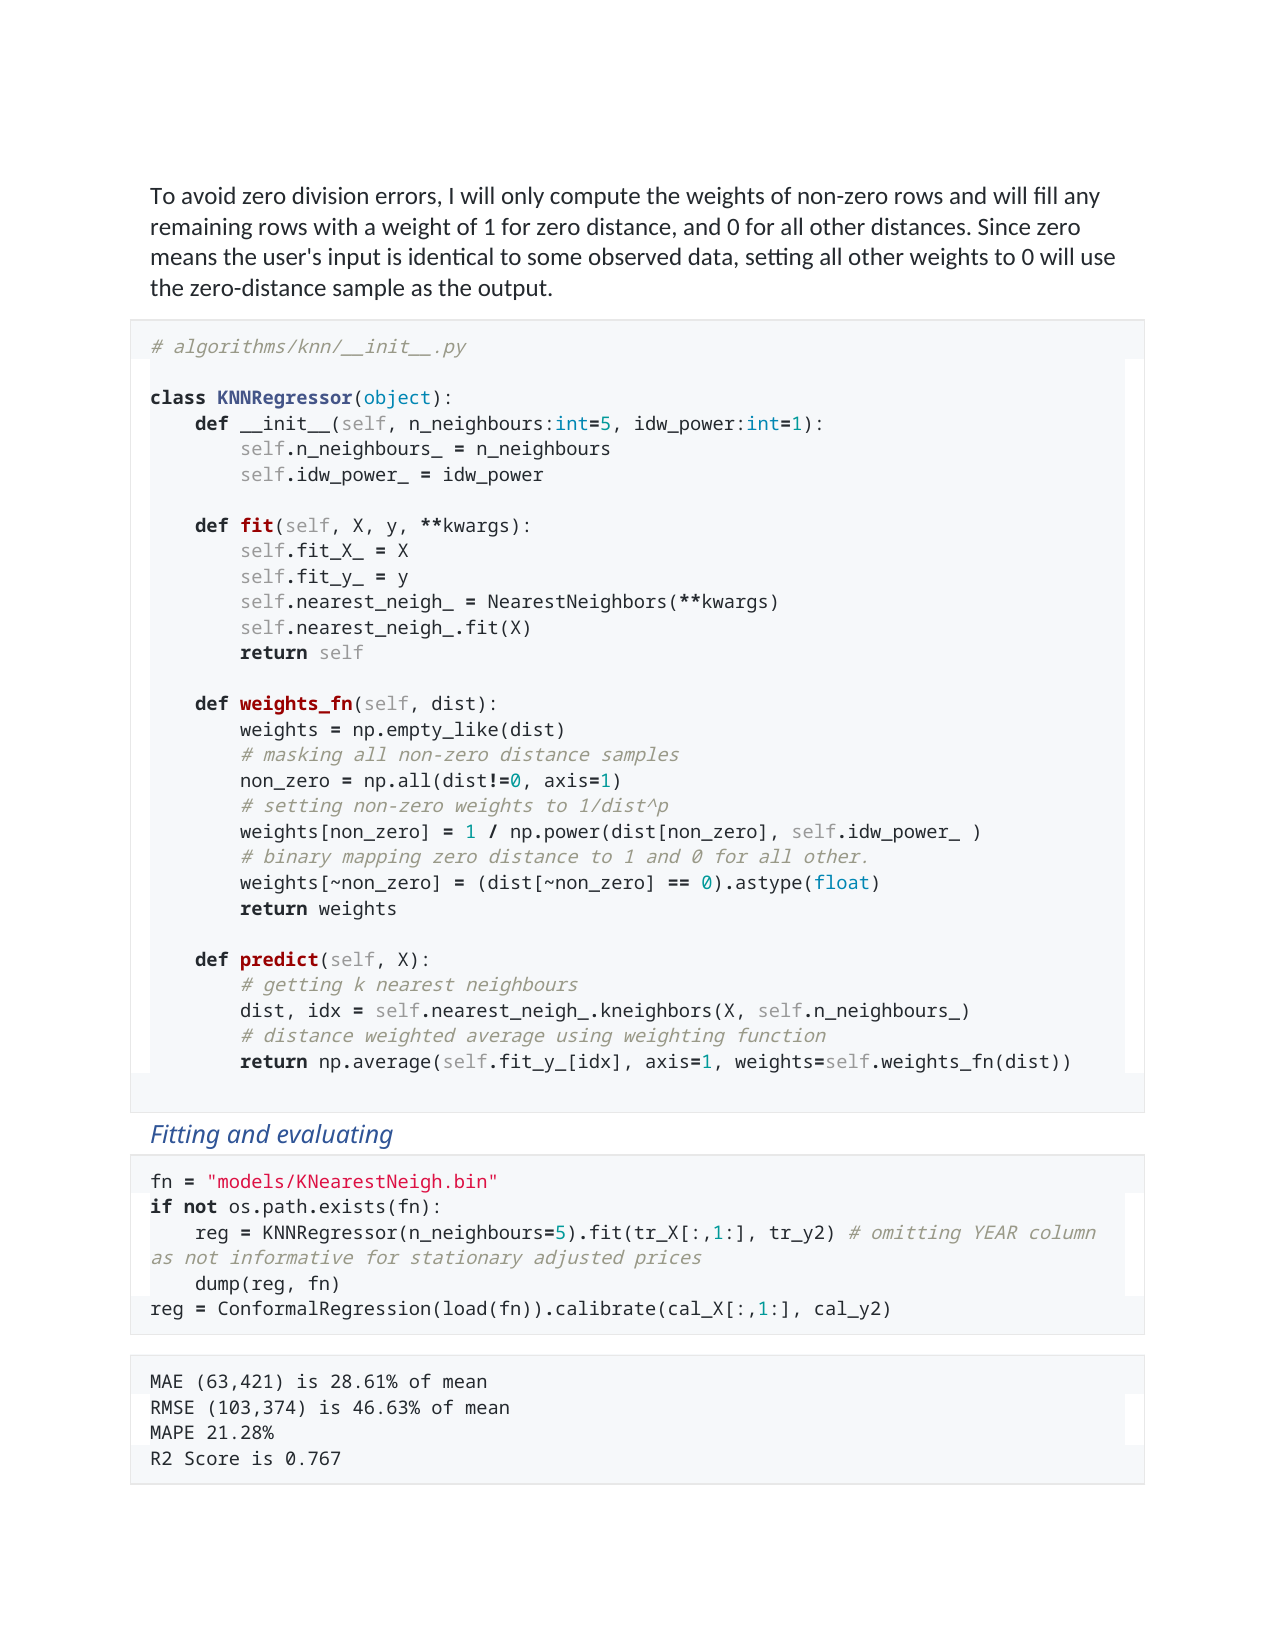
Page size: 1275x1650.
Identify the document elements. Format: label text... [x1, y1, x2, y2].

text # getting k nearest neighbours [150, 971, 1125, 997]
subtitle Fitting and evaluating [150, 1117, 1125, 1151]
text dist, idx = self.nearest_neigh_.kneighbors(X, self.n_neighbours_) [150, 997, 1125, 1022]
text self.nearest_neigh_ = NearestNeighbors(**kwargs) [150, 588, 1125, 614]
text self.nearest_neigh_.fit(X) [150, 614, 1125, 639]
text fn = "models/KNearestNeigh.bin" [131, 1156, 1144, 1193]
text # distance weighted average using weighting function [150, 1022, 1125, 1048]
text self.fit_y_ = y [150, 563, 1125, 588]
text reg = ConformalRegression(load(fn)).calibrate(cal_X[:,1:], cal_y2) [131, 1282, 1144, 1334]
text def __init__(self, n_neighbours:int=5, idw_power:int=1): [150, 410, 1125, 435]
text weights[non_zero] = 1 / np.power(dist[non_zero], self.idw_power_ ) [150, 818, 1125, 844]
text # setting non-zero weights to 1/dist^p [150, 793, 1125, 818]
text def predict(self, X): [150, 946, 1125, 971]
text return weights [150, 895, 1125, 920]
text self.fit_X_ = X [150, 537, 1125, 563]
text # binary mapping zero distance to 1 and 0 for all other. [150, 844, 1125, 869]
text return self [150, 639, 1125, 665]
text MAE (63,421) is 28.61% of mean [131, 1356, 1144, 1394]
text RMSE (103,374) is 46.63% of mean [150, 1394, 1125, 1419]
text class KNNRegressor(object): [150, 384, 1125, 410]
text weights = np.empty_like(dist) [150, 716, 1125, 742]
text self.n_neighbours_ = n_neighbours [150, 435, 1125, 461]
text R2 Score is 0.767 [131, 1431, 1144, 1483]
text def fit(self, X, y, **kwargs): [150, 512, 1125, 537]
text if not os.path.exists(fn): [150, 1193, 1125, 1219]
text non_zero = np.all(dist!=0, axis=1) [150, 767, 1125, 793]
text reg = KNNRegressor(n_neighbours=5).fit(tr_X[:,1:], tr_y2) # omitting YEAR column as not informative for stationary adjusted prices [150, 1219, 1125, 1270]
text weights[~non_zero] = (dist[~non_zero] == 0).astype(float) [150, 869, 1125, 895]
text To avoid zero division errors, I will only compute the weights of non-zero rows and will fill any remaining rows with a weight of 1 for zero distance, and 0 for all other distances. Since zero means the user's input is identical to some observed data, setting all other weights to 0 will use the zero-distance sample as the output. [150, 181, 1125, 303]
text # algorithms/knn/__init__.py [131, 321, 1144, 359]
text def weights_fn(self, dist): [150, 691, 1125, 716]
text # masking all non-zero distance samples [150, 742, 1125, 767]
text self.idw_power_ = idw_power [150, 461, 1125, 486]
